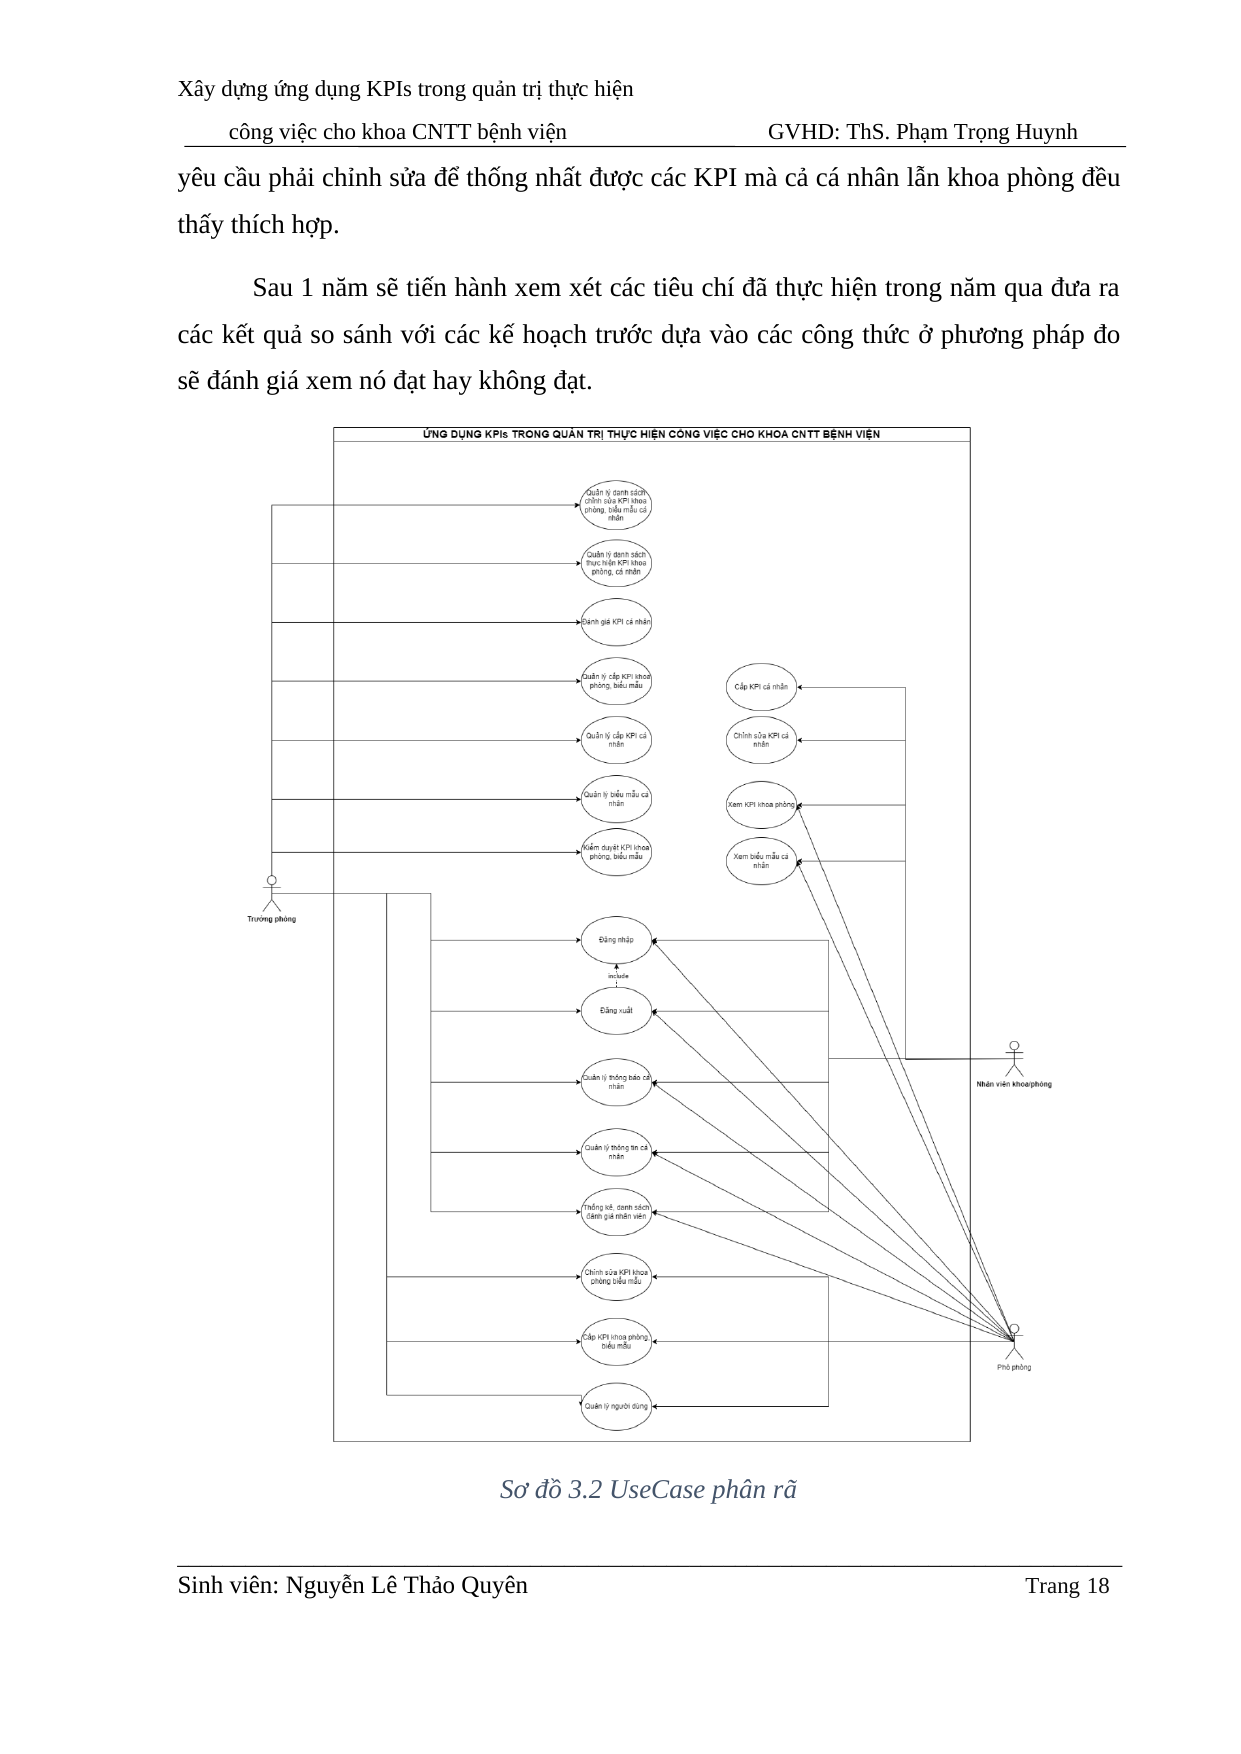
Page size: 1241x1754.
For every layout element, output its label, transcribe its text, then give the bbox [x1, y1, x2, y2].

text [177, 161, 1122, 239]
text Sơ đồ 3.2 UseCase phân rã [177, 1473, 1122, 1504]
picture [247, 427, 1052, 1442]
text Sau 1 năm sẽ tiến hành xem xét các tiêu chí đã thực hiện trong năm qua đưa ra các kết quả so sánh với các kế hoạch trước dựa vào các công thức ở phương pháp đo sẽ đánh giá xem nó đạt hay không đạt. [177, 271, 1122, 396]
